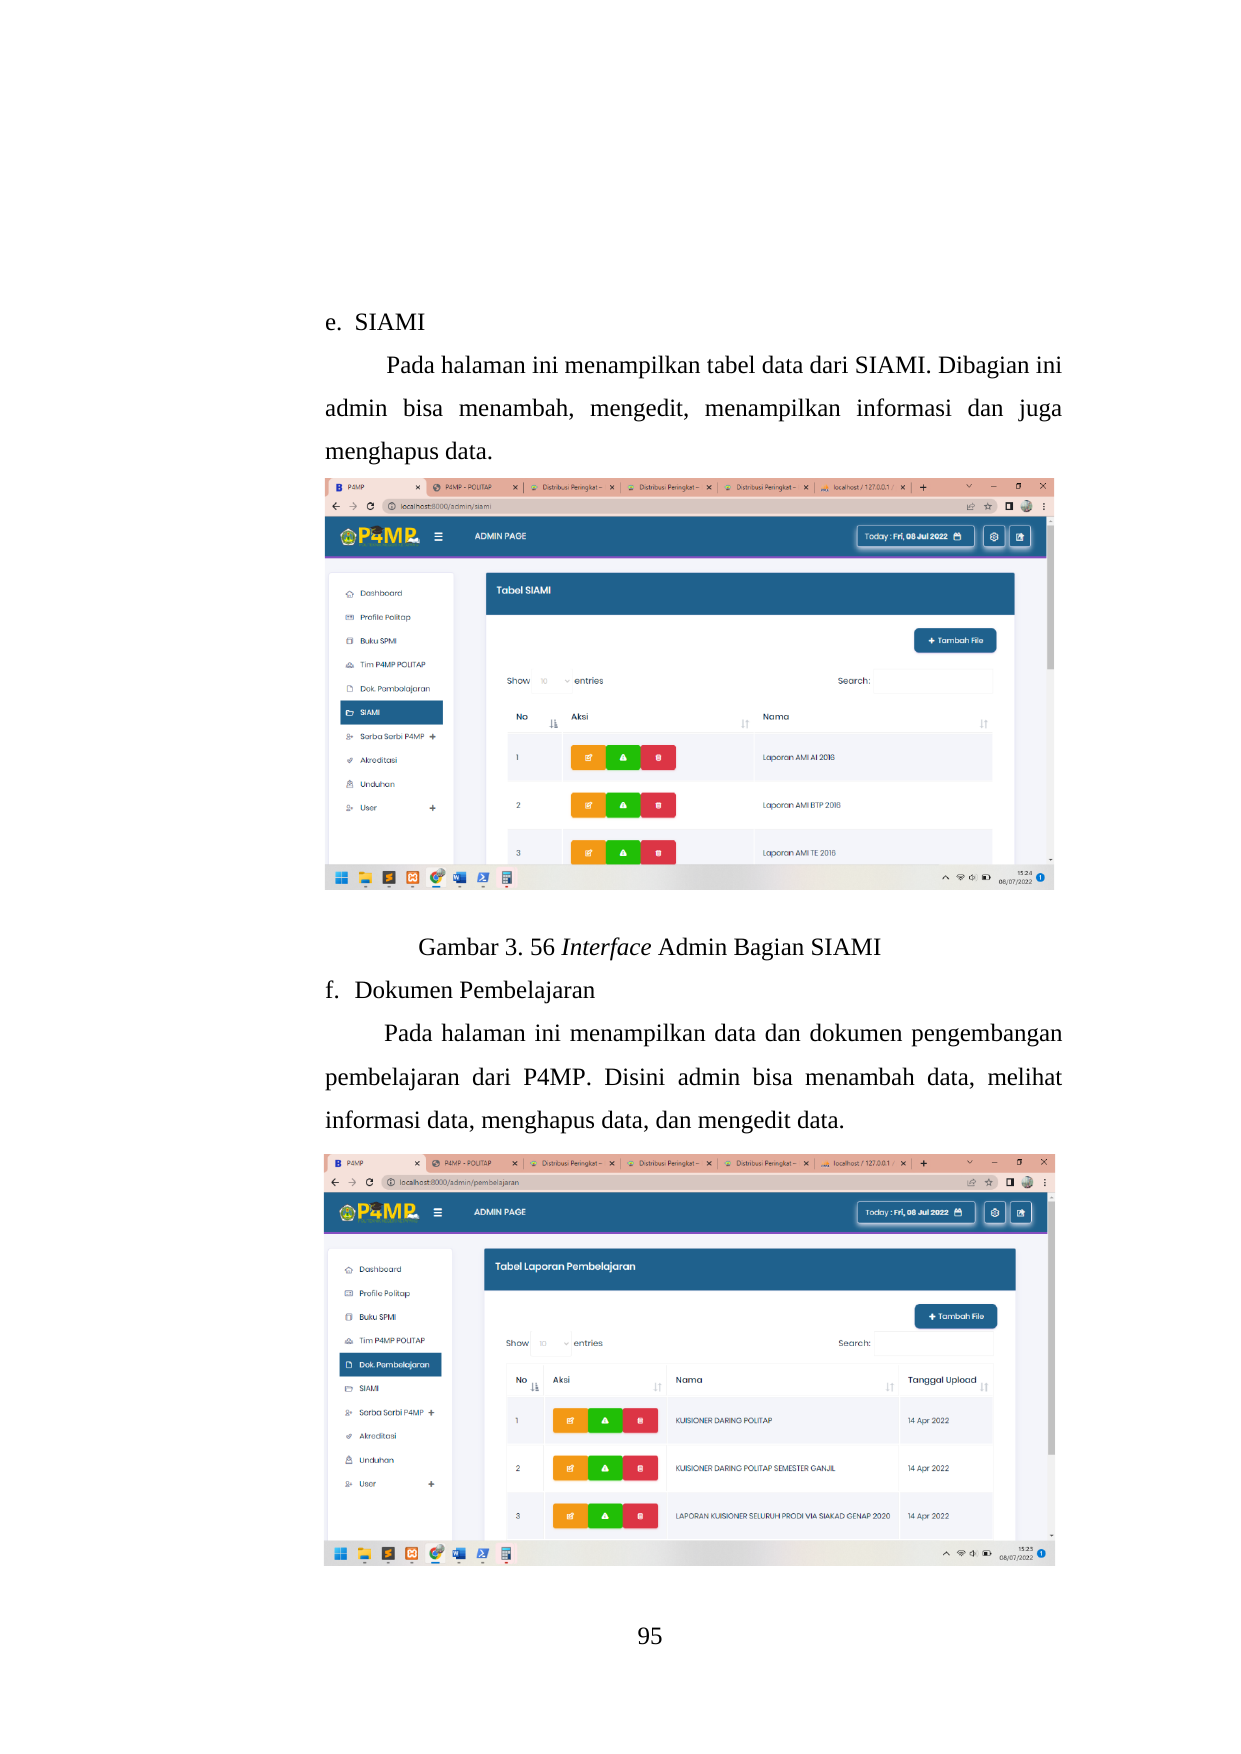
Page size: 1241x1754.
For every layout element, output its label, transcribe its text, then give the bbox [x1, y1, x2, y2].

list Pada halaman ini menampilkan data dan dokumen pengembangan pembelajaran dari P4MP. Disini admin bisa menambah data, melihat informasi data, menghapus data, dan mengedit data. [325, 1018, 1063, 1133]
list Dokumen Pembelajaran [325, 975, 1063, 1004]
list Pada halaman ini menampilkan tabel data dari SIAMI. Dibagian ini admin bisa menambah, mengedit, menampilkan informasi dan juga menghapus data. [325, 350, 1063, 465]
picture [323, 1154, 1055, 1566]
picture [324, 478, 1055, 890]
list SIAMI [325, 307, 1063, 335]
